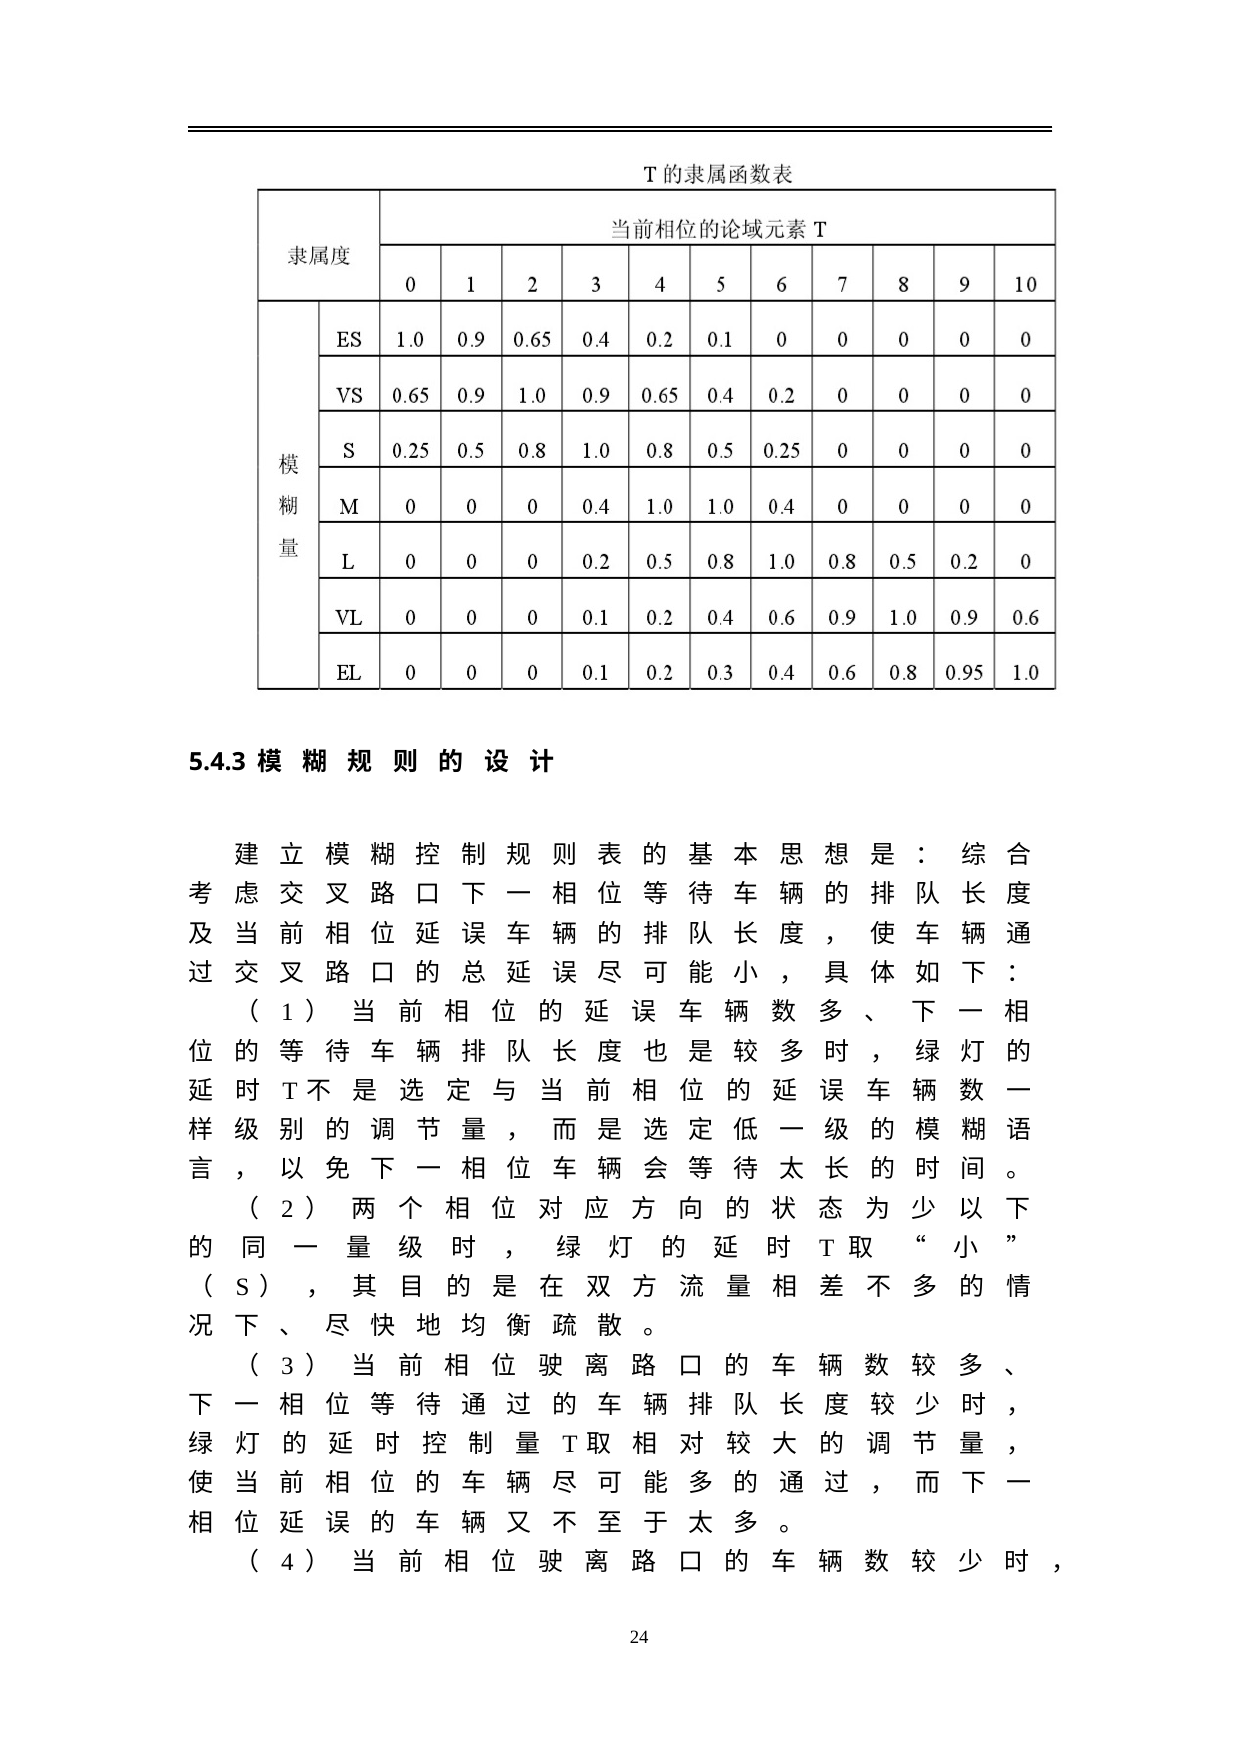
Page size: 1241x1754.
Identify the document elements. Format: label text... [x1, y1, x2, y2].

text （2）两个相位对应方向的状态为少以下的同一量级时，绿灯的延时T取“小”（S），其目的是在双方流量相差不多的情况下、尽快地均衡疏散。 [189, 1187, 1052, 1344]
text （3）当前相位驶离路口的车辆数较多、下一相位等待通过的车辆排队长度较少时，绿灯的延时控制量T取相对较大的调节量，使当前相位的车辆尽可能多的通过，而下一相位延误的车辆又不至于太多。 [189, 1344, 1052, 1540]
text 5.4.3模糊规则的设计 [189, 739, 1052, 779]
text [189, 1540, 1052, 1579]
picture [234, 150, 1099, 706]
text 建立模糊控制规则表的基本思想是：综合考虑交叉路口下一相位等待车辆的排队长度及当前相位延误车辆的排队长度，使车辆通过交叉路口的总延误尽可能小，具体如下： [189, 833, 1052, 990]
text （1）当前相位的延误车辆数多、下一相位的等待车辆排队长度也是较多时，绿灯的延时T不是选定与当前相位的延误车辆数一样级别的调节量，而是选定低一级的模糊语言，以免下一相位车辆会等待太长的时间。 [189, 990, 1052, 1187]
